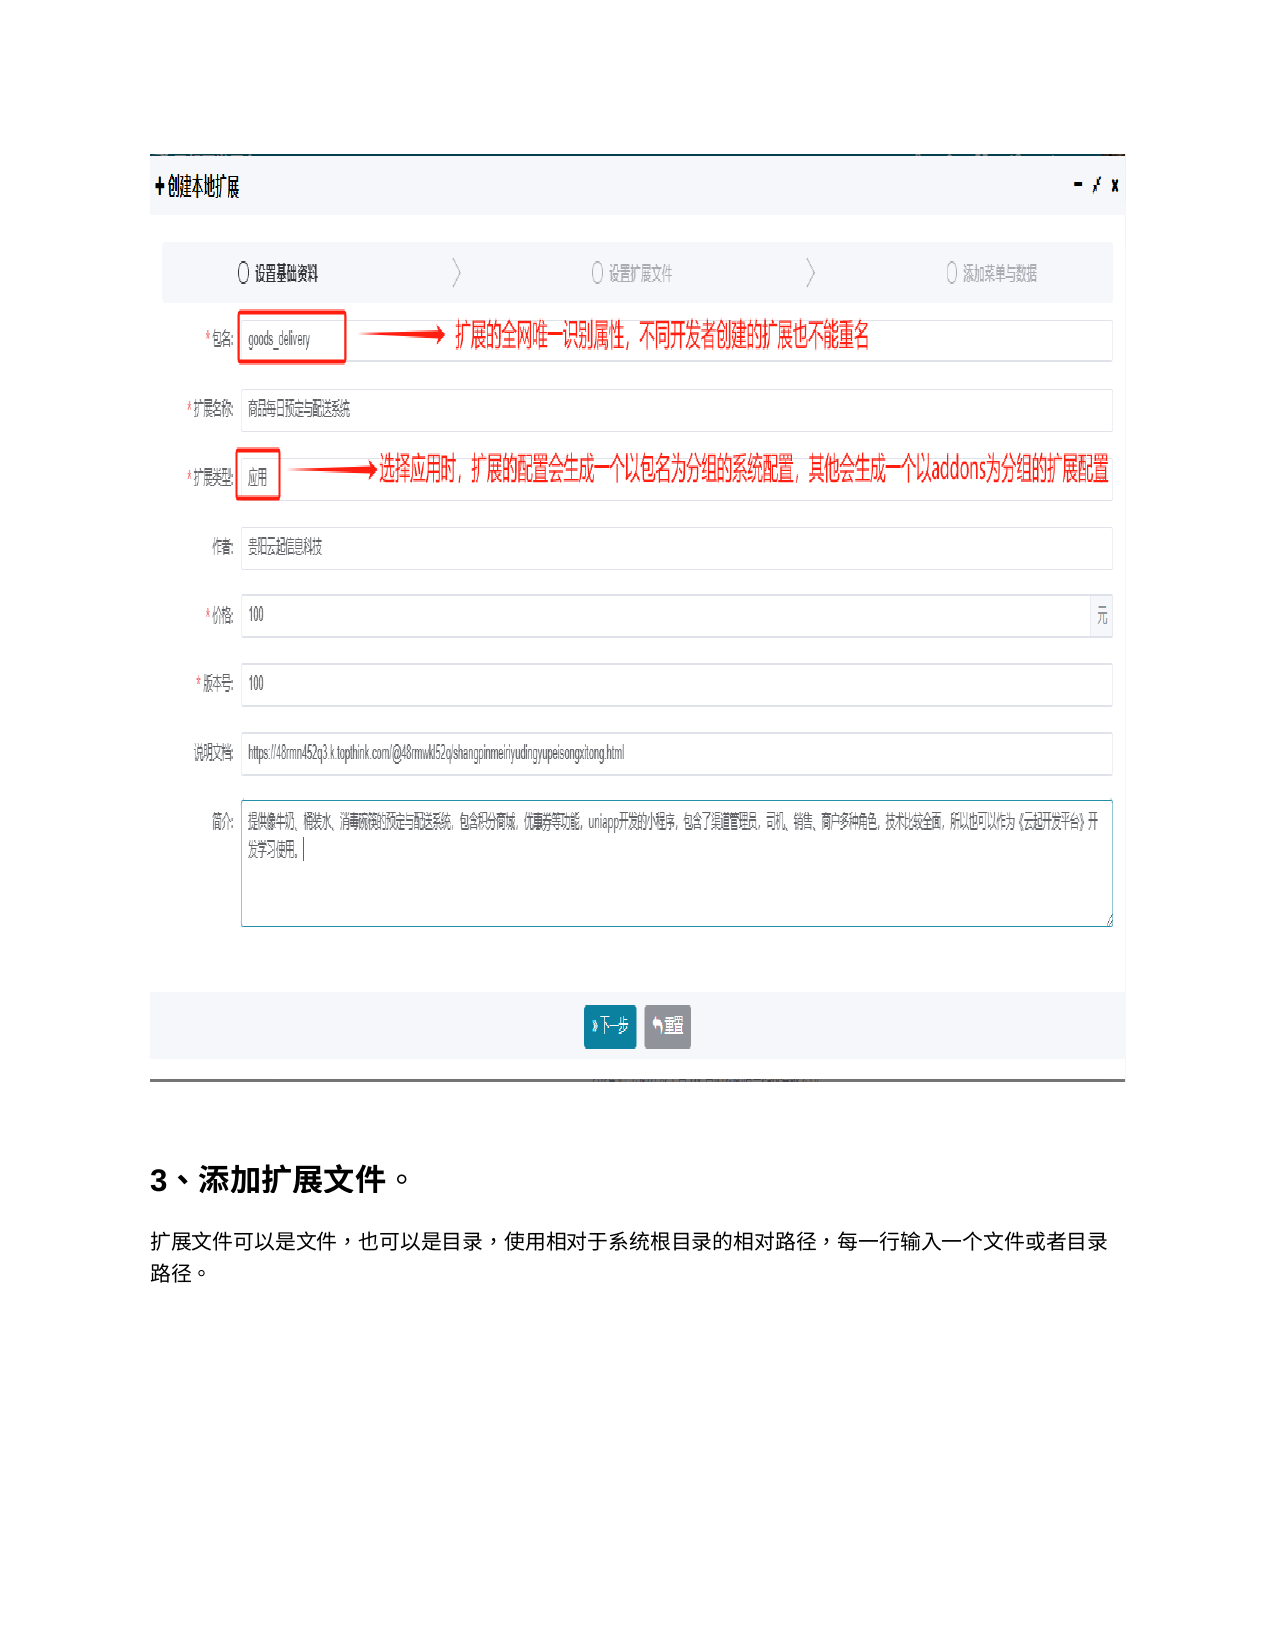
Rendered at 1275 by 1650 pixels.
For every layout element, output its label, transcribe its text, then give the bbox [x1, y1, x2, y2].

text 扩展文件可以是文件，也可以是目录，使用相对于系统根目录的相对路径，每一行输入一个文件或者目录路径。 [150, 1223, 1125, 1286]
picture [150, 154, 1125, 1082]
subtitle 3、添加扩展文件。 [150, 1160, 1125, 1198]
